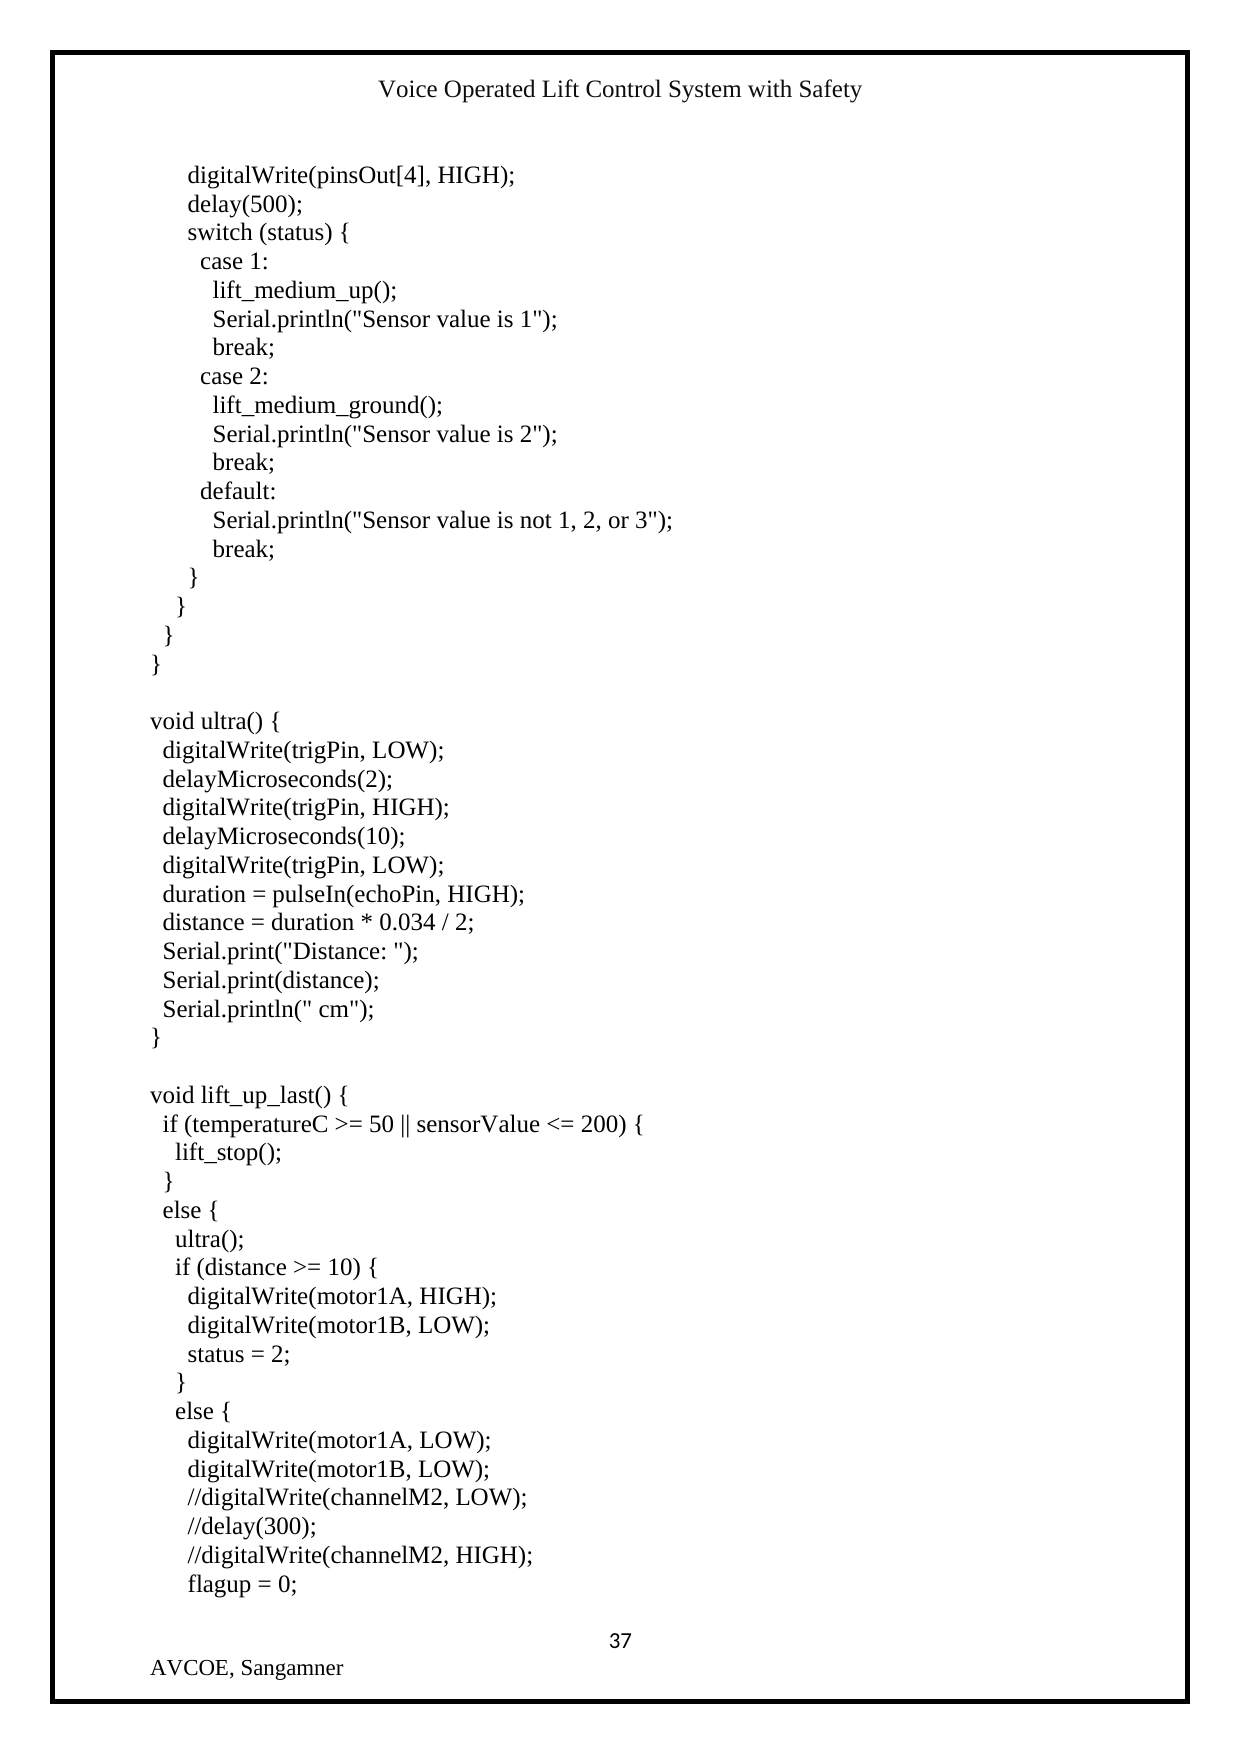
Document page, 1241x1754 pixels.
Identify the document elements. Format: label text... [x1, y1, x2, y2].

text void lift_up_last() { [150, 1080, 1090, 1109]
text lift_medium_up(); [150, 275, 1090, 304]
text switch (status) { [150, 217, 1090, 246]
text digitalWrite(motor1A, LOW); [150, 1425, 1090, 1454]
text Serial.print(distance); [150, 965, 1090, 994]
text delay(500); [150, 189, 1090, 217]
text delayMicroseconds(10); [150, 821, 1090, 850]
text digitalWrite(trigPin, LOW); [150, 735, 1090, 764]
text digitalWrite(trigPin, LOW); [150, 850, 1090, 879]
text } [150, 649, 1090, 677]
text Serial.print("Distance: "); [150, 936, 1090, 965]
text break; [150, 447, 1090, 476]
text //digitalWrite(channelM2, LOW); [150, 1482, 1090, 1511]
text Serial.println(" cm"); [150, 994, 1090, 1022]
text //digitalWrite(channelM2, HIGH); [150, 1540, 1090, 1569]
text digitalWrite(motor1A, HIGH); [150, 1281, 1090, 1310]
text duration = pulseIn(echoPin, HIGH); [150, 879, 1090, 907]
text } [150, 562, 1090, 591]
text if (distance >= 10) { [150, 1252, 1090, 1281]
text } [150, 1367, 1090, 1396]
text flagup = 0; [150, 1569, 1090, 1597]
text digitalWrite(motor1B, LOW); [150, 1310, 1090, 1339]
text delayMicroseconds(2); [150, 764, 1090, 792]
text } [150, 620, 1090, 649]
text //delay(300); [150, 1511, 1090, 1540]
text lift_stop(); [150, 1137, 1090, 1166]
text Serial.println("Sensor value is not 1, 2, or 3"); [150, 505, 1090, 534]
text void ultra() { [150, 706, 1090, 735]
text Serial.println("Sensor value is 1"); [150, 304, 1090, 332]
text default: [150, 476, 1090, 505]
text } [150, 591, 1090, 620]
text if (temperatureC >= 50 || sensorValue <= 200) { [150, 1109, 1090, 1137]
text ultra(); [150, 1224, 1090, 1252]
text distance = duration * 0.034 / 2; [150, 907, 1090, 936]
text } [150, 1022, 1090, 1051]
text Serial.println("Sensor value is 2"); [150, 419, 1090, 447]
text digitalWrite(pinsOut[4], HIGH); [150, 160, 1090, 189]
text lift_medium_ground(); [150, 390, 1090, 419]
text case 2: [150, 361, 1090, 390]
text break; [150, 534, 1090, 562]
text break; [150, 332, 1090, 361]
text digitalWrite(trigPin, HIGH); [150, 792, 1090, 821]
text } [150, 1166, 1090, 1195]
text else { [150, 1396, 1090, 1425]
text else { [150, 1195, 1090, 1224]
text status = 2; [150, 1339, 1090, 1367]
text case 1: [150, 246, 1090, 275]
text digitalWrite(motor1B, LOW); [150, 1454, 1090, 1482]
